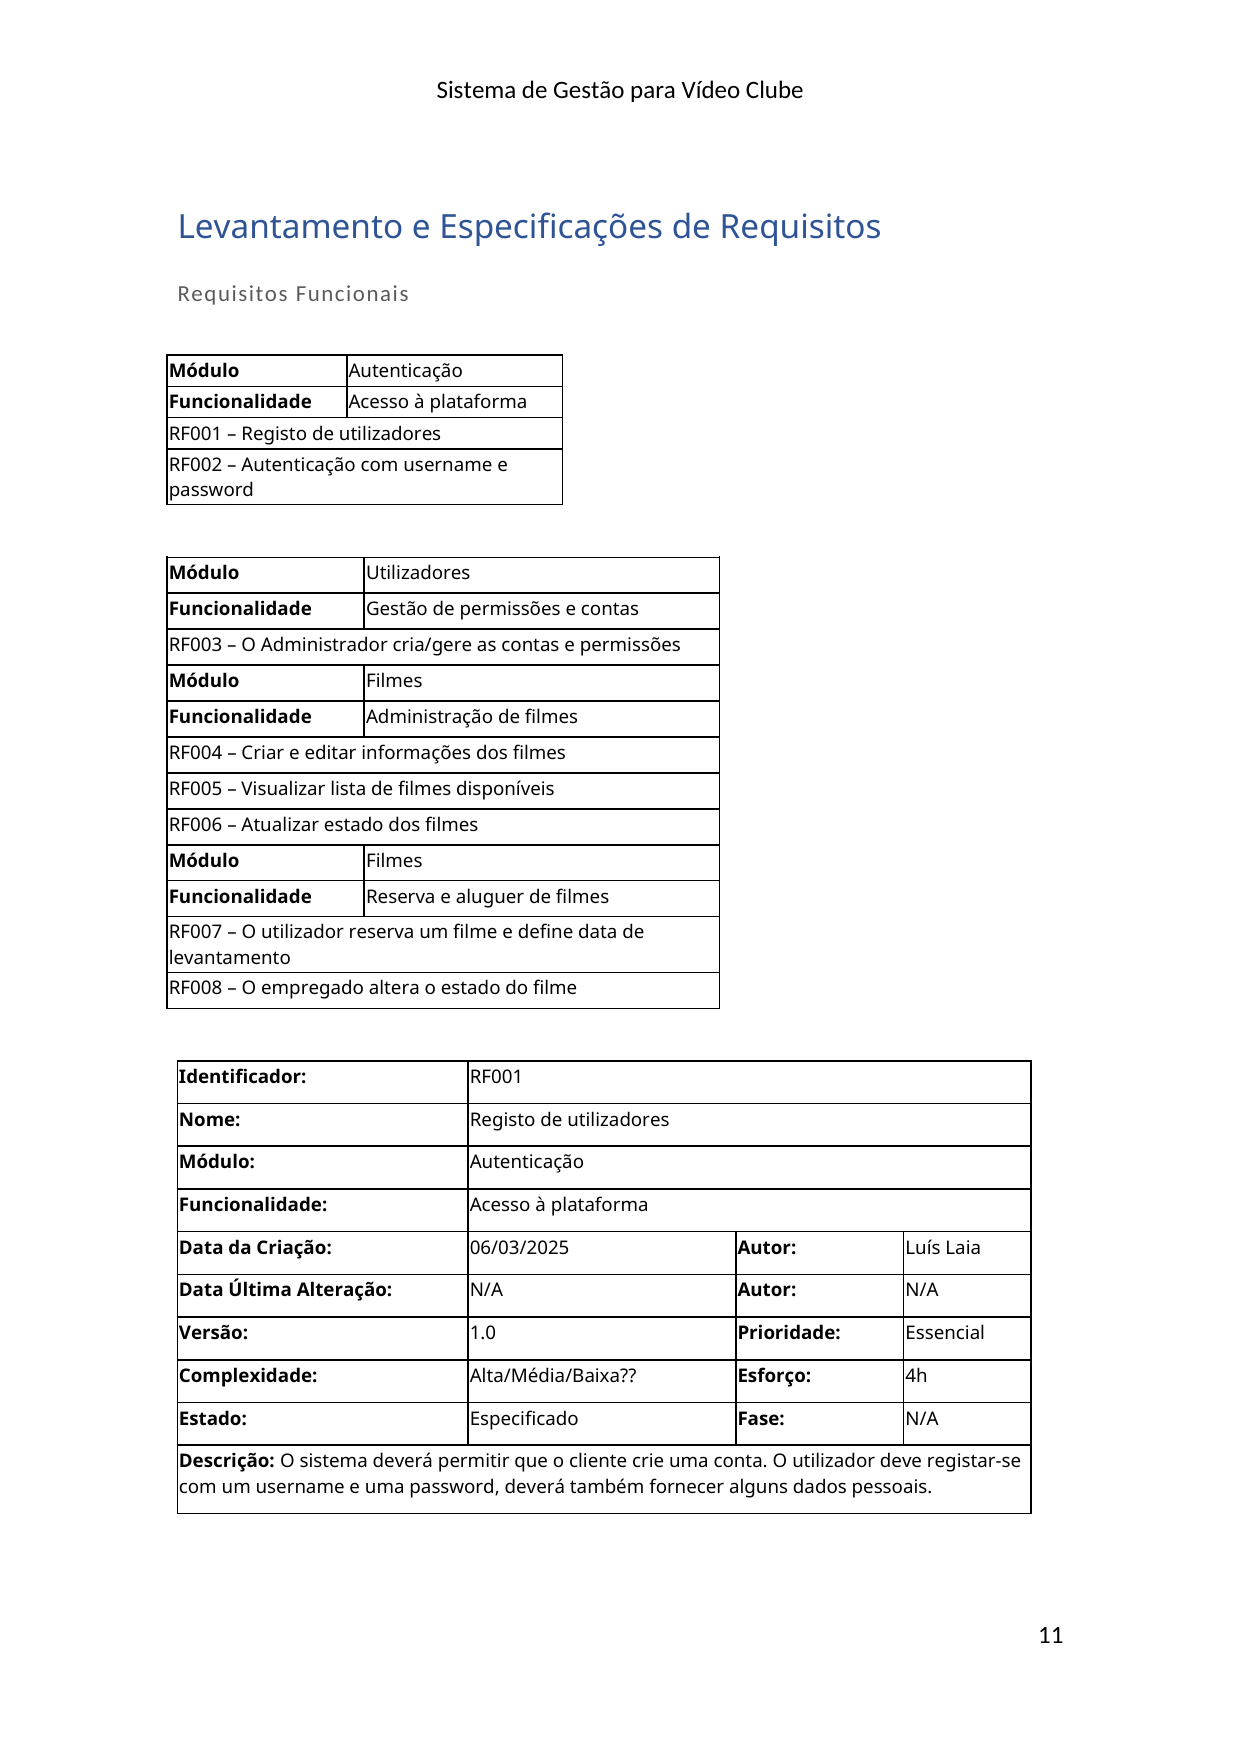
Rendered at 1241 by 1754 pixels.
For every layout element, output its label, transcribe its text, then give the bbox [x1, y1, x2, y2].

table_cell RF007 – O utilizador reserva um filme e define data de levantamento [168, 917, 719, 971]
table_cell Luís Laia [904, 1232, 1030, 1273]
table_cell Módulo: [178, 1147, 467, 1188]
table_cell RF005 – Visualizar lista de filmes disponíveis [168, 774, 719, 808]
subtitle Requisitos Funcionais [177, 279, 1063, 307]
table_cell Acesso à plataforma [348, 387, 562, 417]
table_cell Especificado [469, 1403, 735, 1444]
table_cell Filmes [365, 666, 719, 700]
table_cell Funcionalidade [168, 702, 363, 736]
table_header RF001 [469, 1062, 1030, 1103]
table_cell Funcionalidade [168, 881, 363, 916]
table_cell N/A [469, 1275, 735, 1316]
table_cell 1.0 [469, 1318, 735, 1359]
table_cell 4h [904, 1361, 1030, 1402]
table_cell Data da Criação: [178, 1232, 467, 1273]
table_cell RF001 – Registo de utilizadores [168, 418, 562, 448]
table_cell Estado: [178, 1403, 467, 1444]
table_cell Registo de utilizadores [469, 1104, 1030, 1145]
table_cell Esforço: [737, 1361, 903, 1402]
table_header Utilizadores [365, 558, 719, 592]
table_cell RF006 – Atualizar estado dos filmes [168, 810, 719, 844]
table_cell Filmes [365, 846, 719, 880]
table_cell Fase: [737, 1403, 903, 1444]
table_header Autenticação [348, 356, 562, 386]
table_cell N/A [904, 1275, 1030, 1316]
table_cell Gestão de permissões e contas [365, 594, 719, 628]
table_cell RF008 – O empregado altera o estado do filme [168, 973, 719, 1007]
table_header Módulo [168, 558, 363, 592]
table_cell Versão: [178, 1318, 467, 1359]
table_cell N/A [904, 1403, 1030, 1444]
table_cell Acesso à plataforma [469, 1190, 1030, 1231]
table_cell Funcionalidade: [178, 1190, 467, 1231]
table_cell 06/03/2025 [469, 1232, 735, 1273]
table_cell Administração de filmes [365, 702, 719, 736]
table_cell Autor: [737, 1275, 903, 1316]
table_cell Data Última Alteração: [178, 1275, 467, 1316]
table_cell RF004 – Criar e editar informações dos filmes [168, 738, 719, 772]
table_cell Autenticação [469, 1147, 1030, 1188]
table_cell Prioridade: [737, 1318, 903, 1359]
table_cell Funcionalidade [168, 387, 346, 417]
table_cell Módulo [168, 846, 363, 880]
table_cell RF002 – Autenticação com username e password [168, 450, 562, 504]
table_cell Alta/Média/Baixa?? [469, 1361, 735, 1402]
table_header Módulo [168, 356, 346, 386]
table_header Identificador: [178, 1062, 467, 1103]
table_cell RF003 – O Administrador cria/gere as contas e permissões [168, 630, 719, 664]
table_cell Nome: [178, 1104, 467, 1145]
subtitle Levantamento e Especificações de Requisitos [177, 203, 1063, 248]
table_cell Autor: [737, 1232, 903, 1273]
table_cell Reserva e aluguer de filmes [365, 881, 719, 916]
table_cell Essencial [904, 1318, 1030, 1359]
table_cell Módulo [168, 666, 363, 700]
table_cell Descrição: O sistema deverá permitir que o cliente crie uma conta. O utilizador deve registar-se com um username e uma password, deverá também fornecer alguns dados pessoais. [178, 1446, 1030, 1513]
table_cell Complexidade: [178, 1361, 467, 1402]
table_cell Funcionalidade [168, 594, 363, 628]
